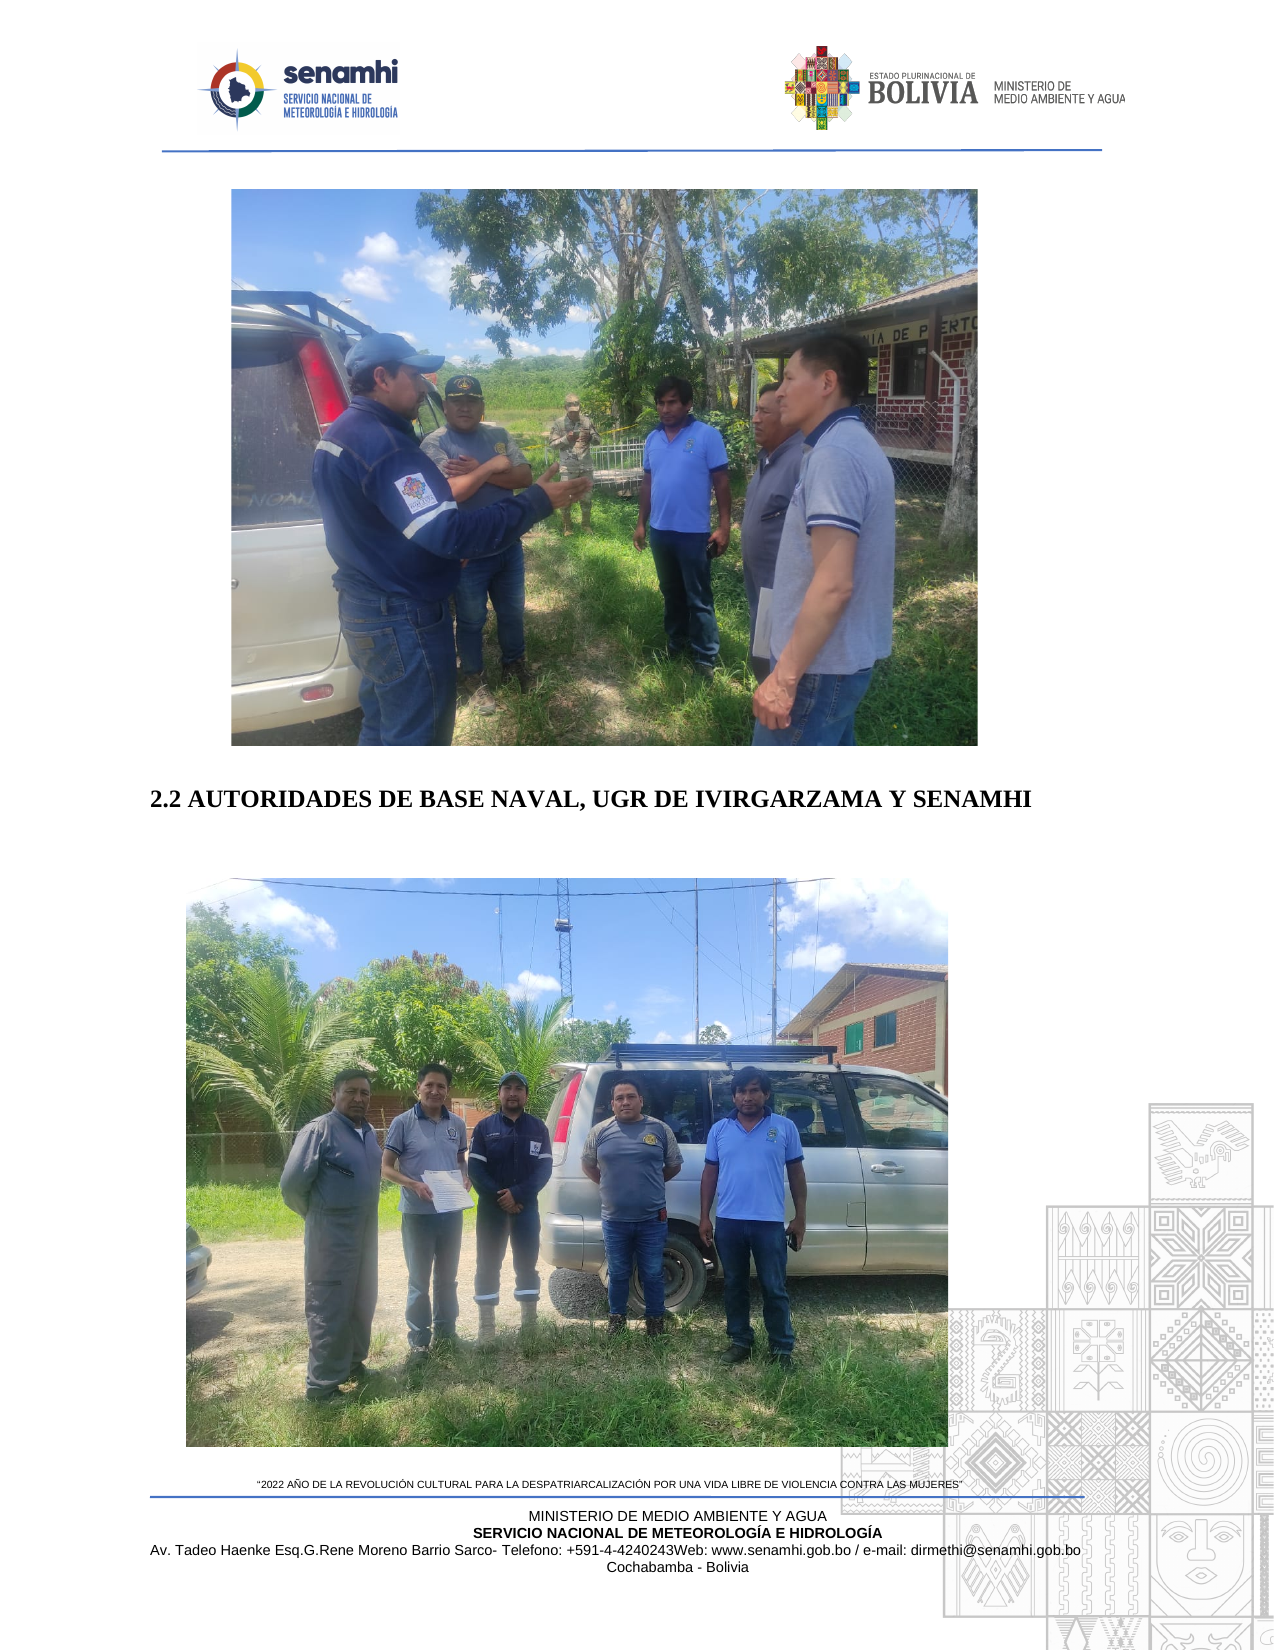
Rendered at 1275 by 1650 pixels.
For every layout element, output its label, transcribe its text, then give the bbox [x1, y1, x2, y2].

text 2.2 AUTORIDADES DE BASE NAVAL, UGR DE IVIRGARZAMA Y SENAMHI [150, 784, 1125, 812]
picture [231, 189, 977, 746]
picture [186, 878, 948, 1447]
picture [784, 46, 1125, 130]
